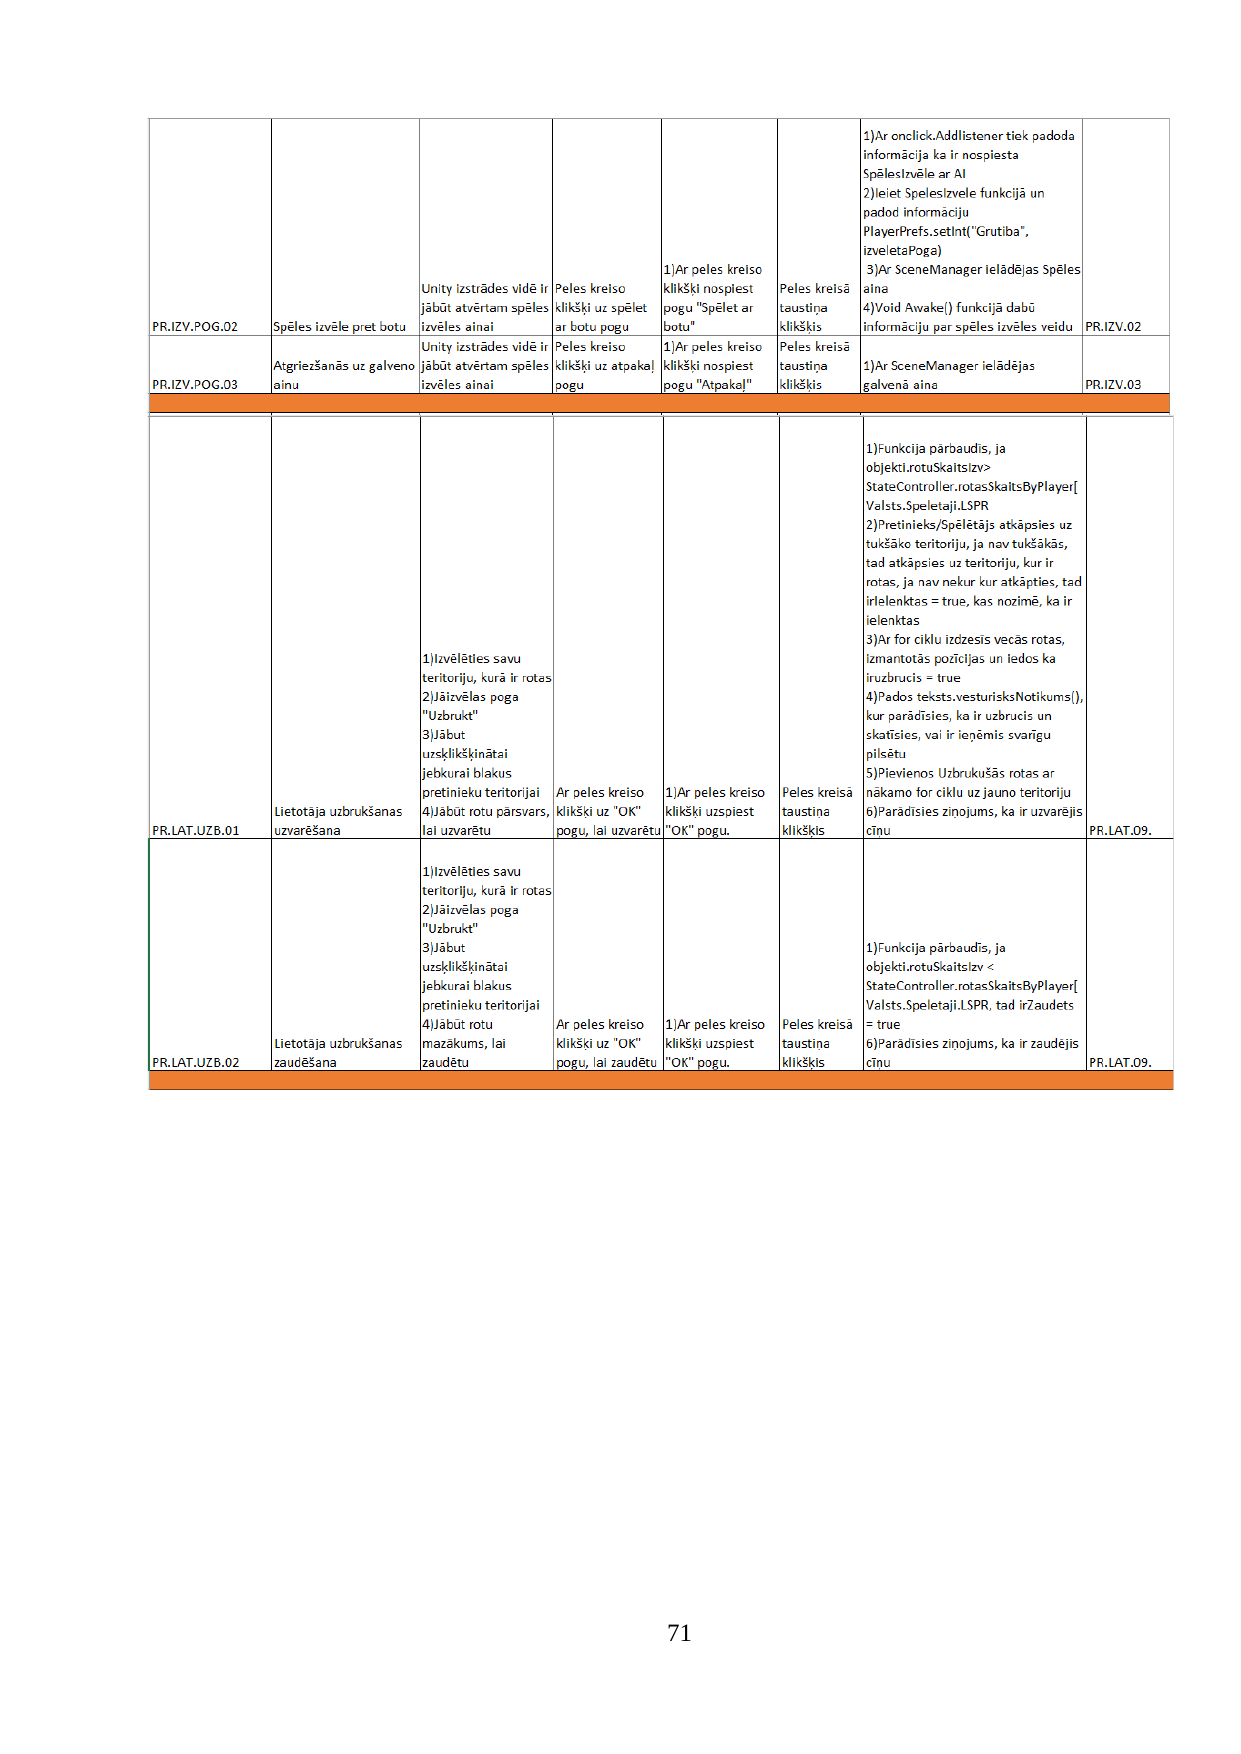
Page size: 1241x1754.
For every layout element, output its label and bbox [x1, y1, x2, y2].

picture [147, 118, 1174, 1090]
